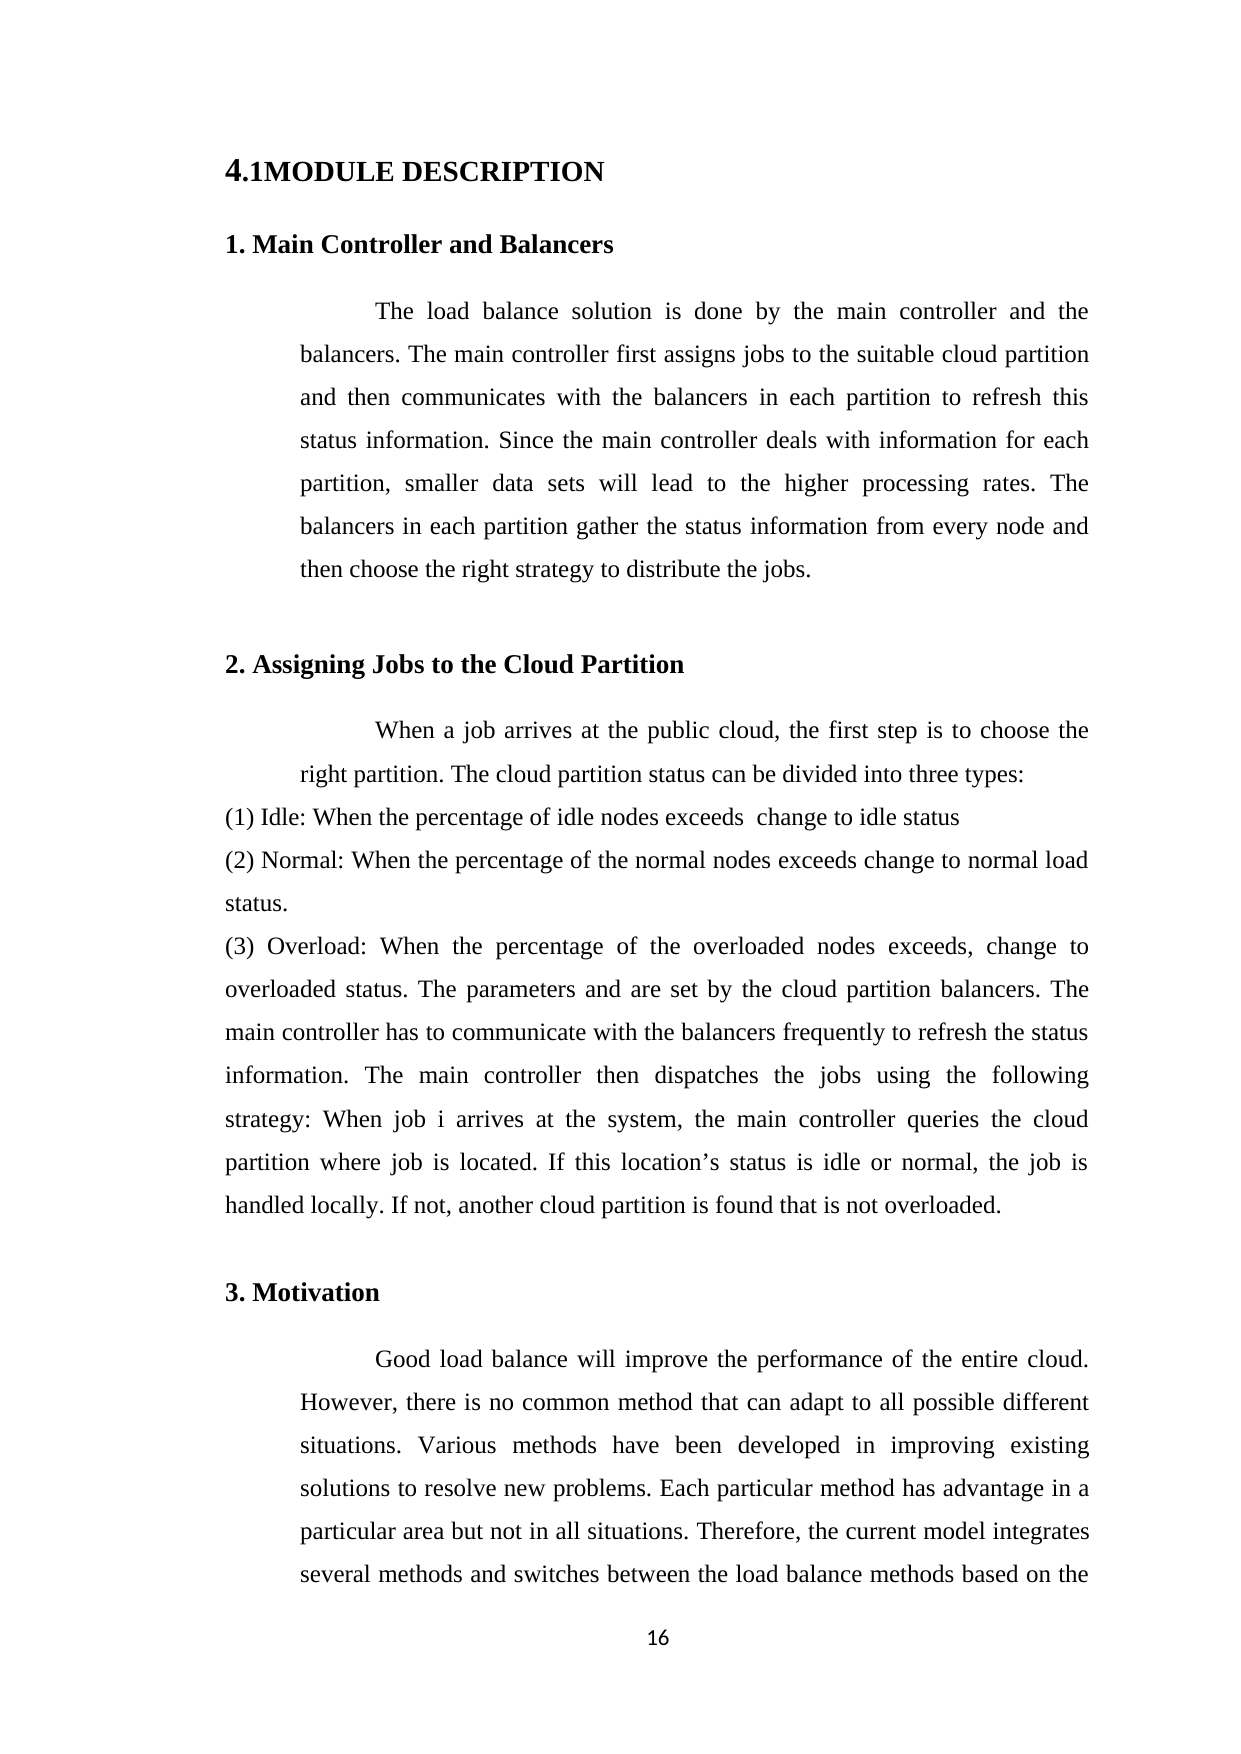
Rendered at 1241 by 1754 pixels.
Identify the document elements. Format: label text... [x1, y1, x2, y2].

text (1) Idle: When the percentage of idle nodes exceeds change to idle status [225, 802, 1090, 831]
text The load balance solution is done by the main controller and the balancers. The main controller first assigns jobs to the suitable cloud partition and then communicates with the balancers in each partition to refresh this status information. Since the main controller deals with information for each partition, smaller data sets will lead to the higher processing rates. The balancers in each partition gather the status information from every node and then choose the right strategy to distribute the jobs. [300, 296, 1090, 583]
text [300, 1344, 1090, 1588]
text (3) Overload: When the percentage of the overloaded nodes exceeds, change to overloaded status. The parameters and are set by the cloud partition balancers. The main controller has to communicate with the balancers frequently to refresh the status information. The main controller then dispatches the jobs using the following strategy: When job i arrives at the system, the main controller queries the cloud partition where job is located. If this location’s status is idle or normal, the job is handled locally. If not, another cloud partition is found that is not overloaded. [225, 931, 1090, 1219]
text When a job arrives at the public cloud, the first step is to choose the right partition. The cloud partition status can be divided into three types: [300, 716, 1090, 787]
text (2) Normal: When the percentage of the normal nodes exceeds change to normal load status. [225, 845, 1090, 917]
list 3. Motivation [225, 1276, 1090, 1307]
list 2. Assigning Jobs to the Cloud Partition [225, 648, 1090, 679]
list 1. Main Controller and Balancers [225, 228, 1090, 259]
text 4.1MODULE DESCRIPTION [225, 150, 1090, 188]
